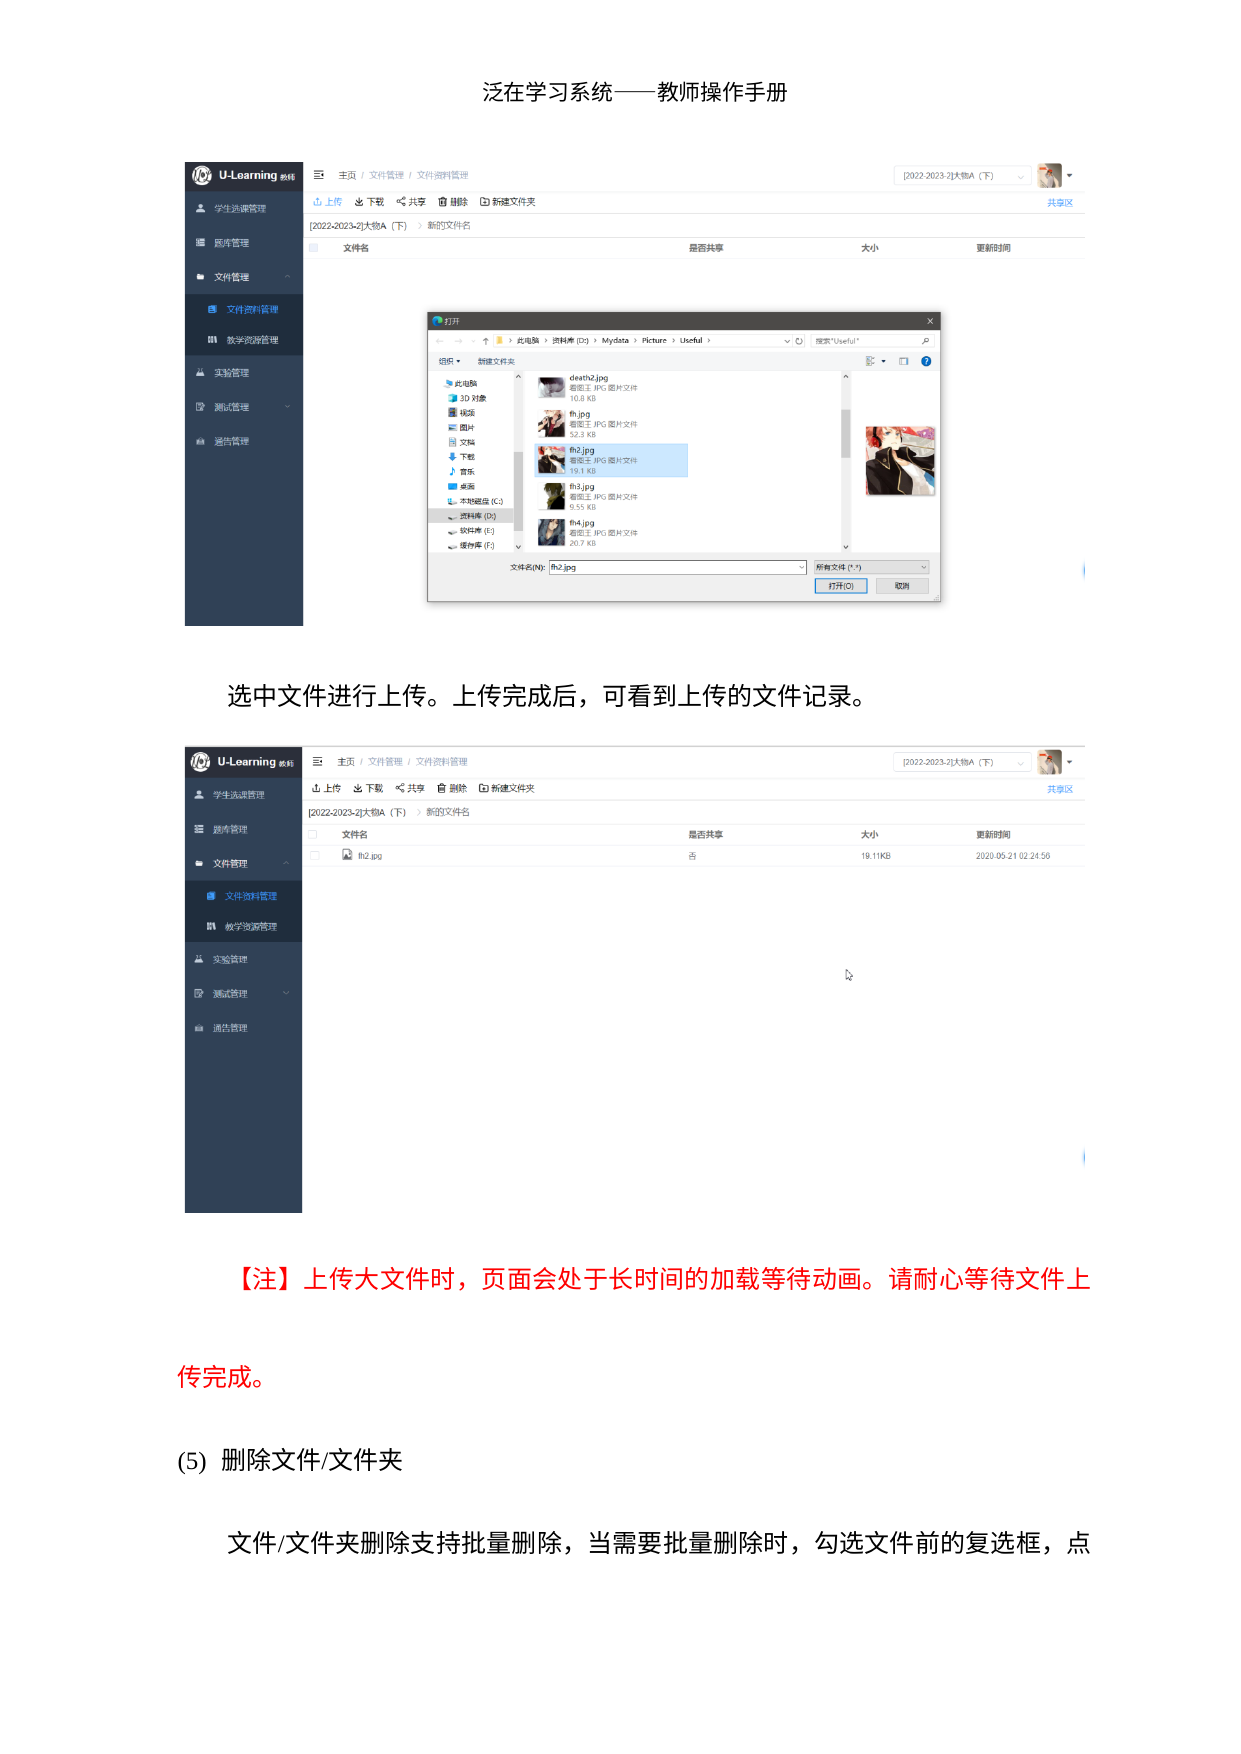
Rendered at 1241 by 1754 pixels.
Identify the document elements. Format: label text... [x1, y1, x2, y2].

picture [184, 162, 1085, 626]
text 选中文件进行上传。上传完成后，可看到上传的文件记录。 [177, 662, 1092, 727]
text 【注】上传大文件时，页面会处于长时间的加载等待动画。请耐心等待文件上传完成。 [177, 1245, 1092, 1408]
list 删除文件/文件夹 [177, 1426, 1092, 1491]
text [177, 1509, 1092, 1574]
picture [184, 745, 1085, 1213]
